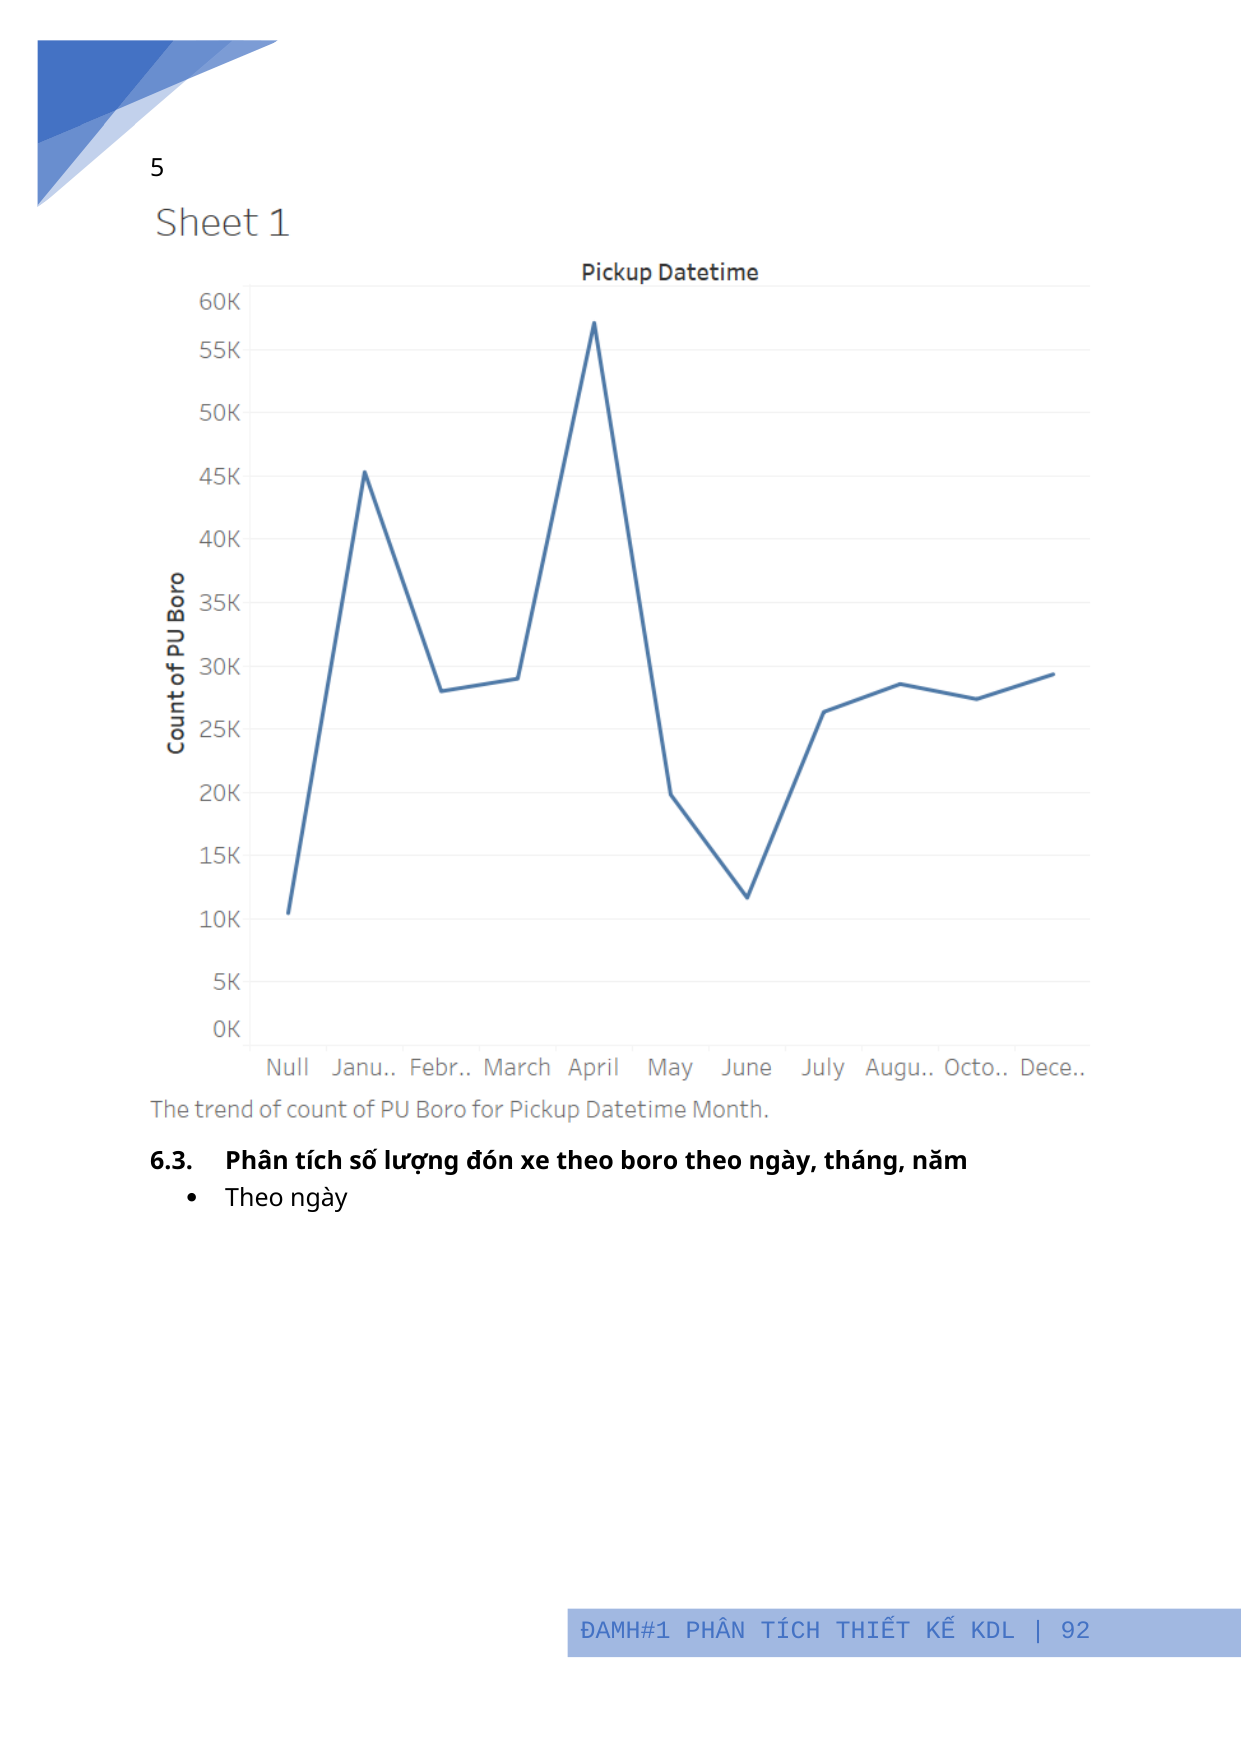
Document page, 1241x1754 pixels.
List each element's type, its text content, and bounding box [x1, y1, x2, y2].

picture [37, 40, 1091, 1124]
list Theo ngày [187, 1179, 1090, 1213]
text 5 [150, 150, 1090, 186]
list Phân tích số lượng đón xe theo boro theo ngày, tháng, năm [150, 1142, 1090, 1177]
